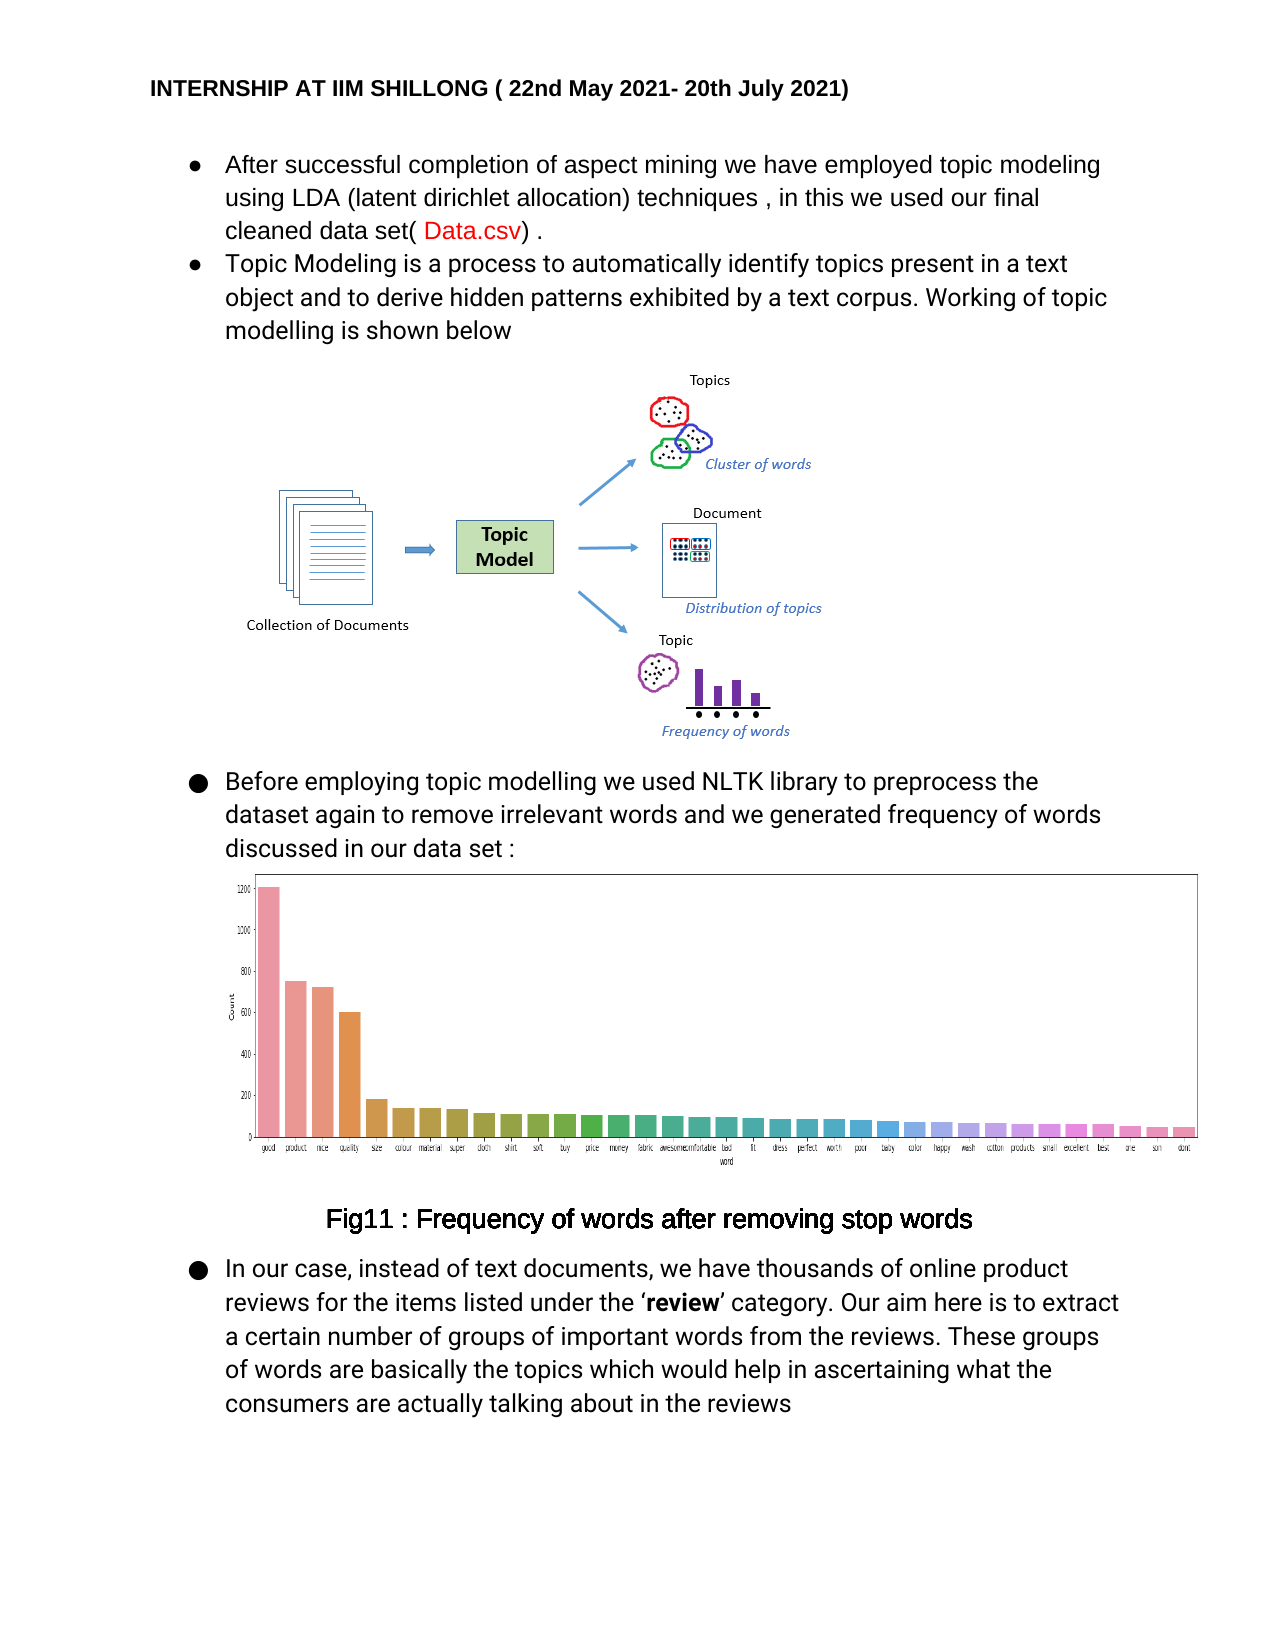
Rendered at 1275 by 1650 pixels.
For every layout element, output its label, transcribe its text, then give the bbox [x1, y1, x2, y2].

picture [225, 350, 842, 763]
list Before employing topic modelling we used NLTK library to preprocess the dataset again to remove irrelevant words and we generated frequency of words discussed in our data set : [187, 767, 1125, 863]
list Topic Modeling is a process to automatically identify topics present in a text object and to derive hidden patterns exhibited by a text corpus. Working of topic modelling is shown below [187, 249, 1125, 346]
list In our case, instead of text documents, we have thousands of online product reviews for the items listed under the ‘review’ category. Our aim here is to extract a certain number of groups of important words from the reviews. These groups of words are basically the topics which would help in ascertaining what the consumers are actually talking about in the reviews [187, 1254, 1125, 1418]
list After successful completion of aspect mining we have employed topic modeling using LDA (latent dirichlet allocation) techniques , in this we used our final cleaned data set( Data.csv) . [187, 150, 1125, 245]
picture [225, 867, 1201, 1173]
